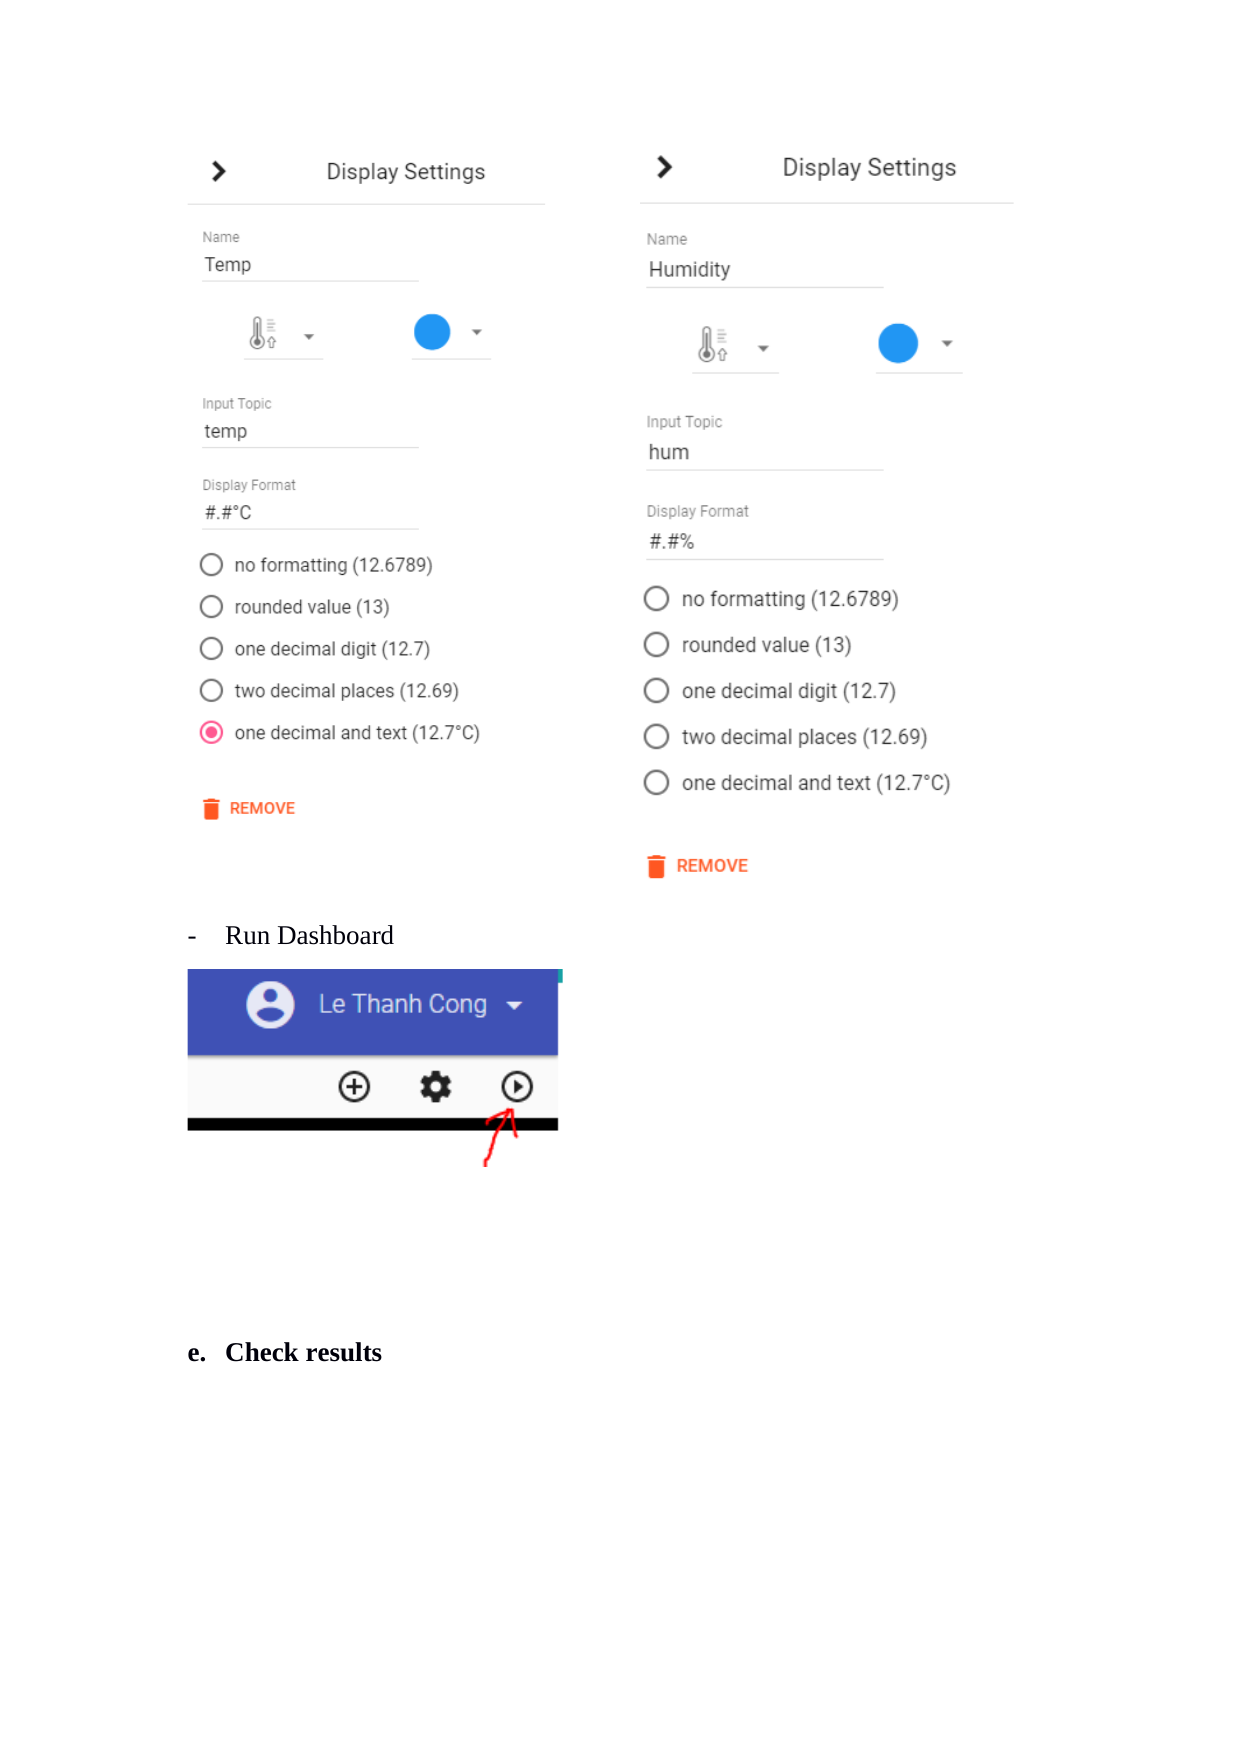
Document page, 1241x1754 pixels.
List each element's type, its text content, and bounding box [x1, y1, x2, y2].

picture [187, 969, 563, 1167]
picture [187, 150, 546, 900]
list Run Dashboard [187, 919, 1090, 950]
list Check results [187, 1336, 1090, 1367]
picture [640, 150, 1014, 900]
